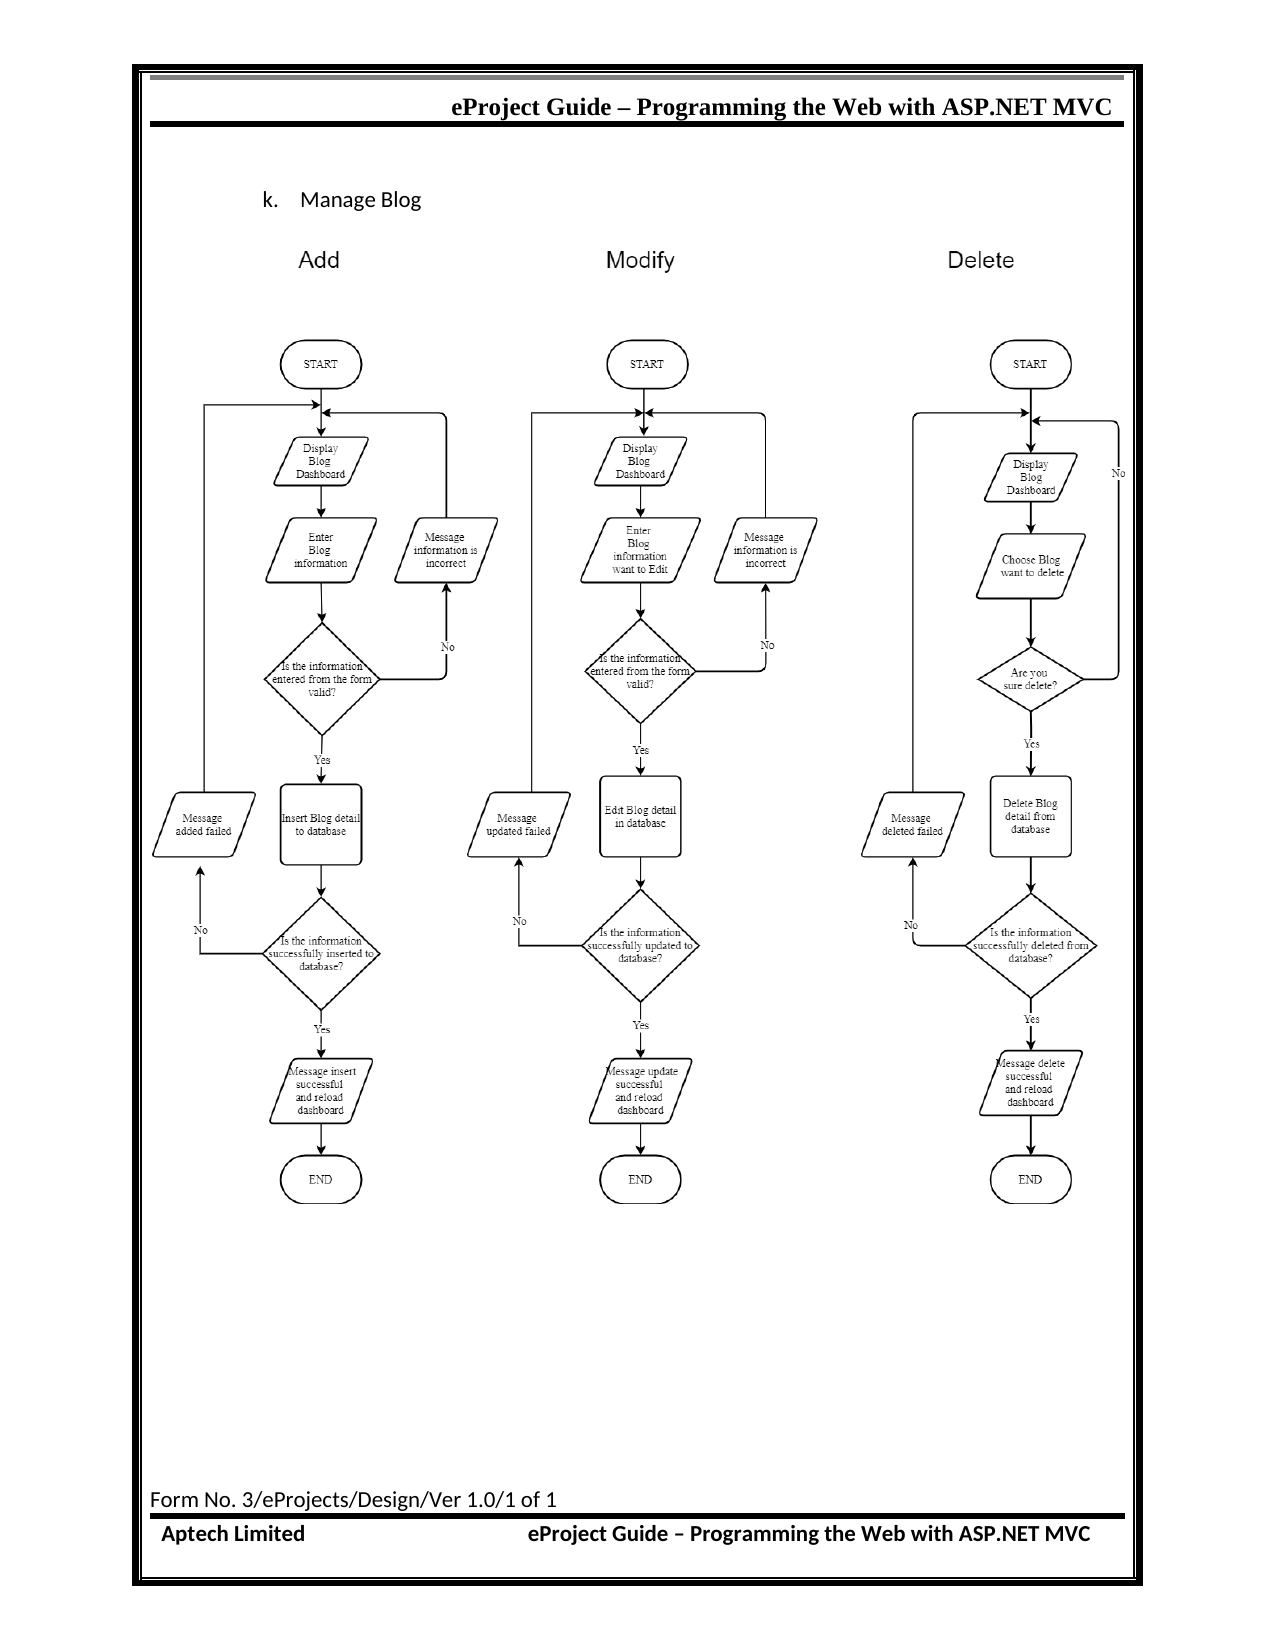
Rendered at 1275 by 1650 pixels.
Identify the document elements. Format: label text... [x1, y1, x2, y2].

list Manage Blog [262, 185, 1125, 213]
picture [150, 245, 1125, 1204]
